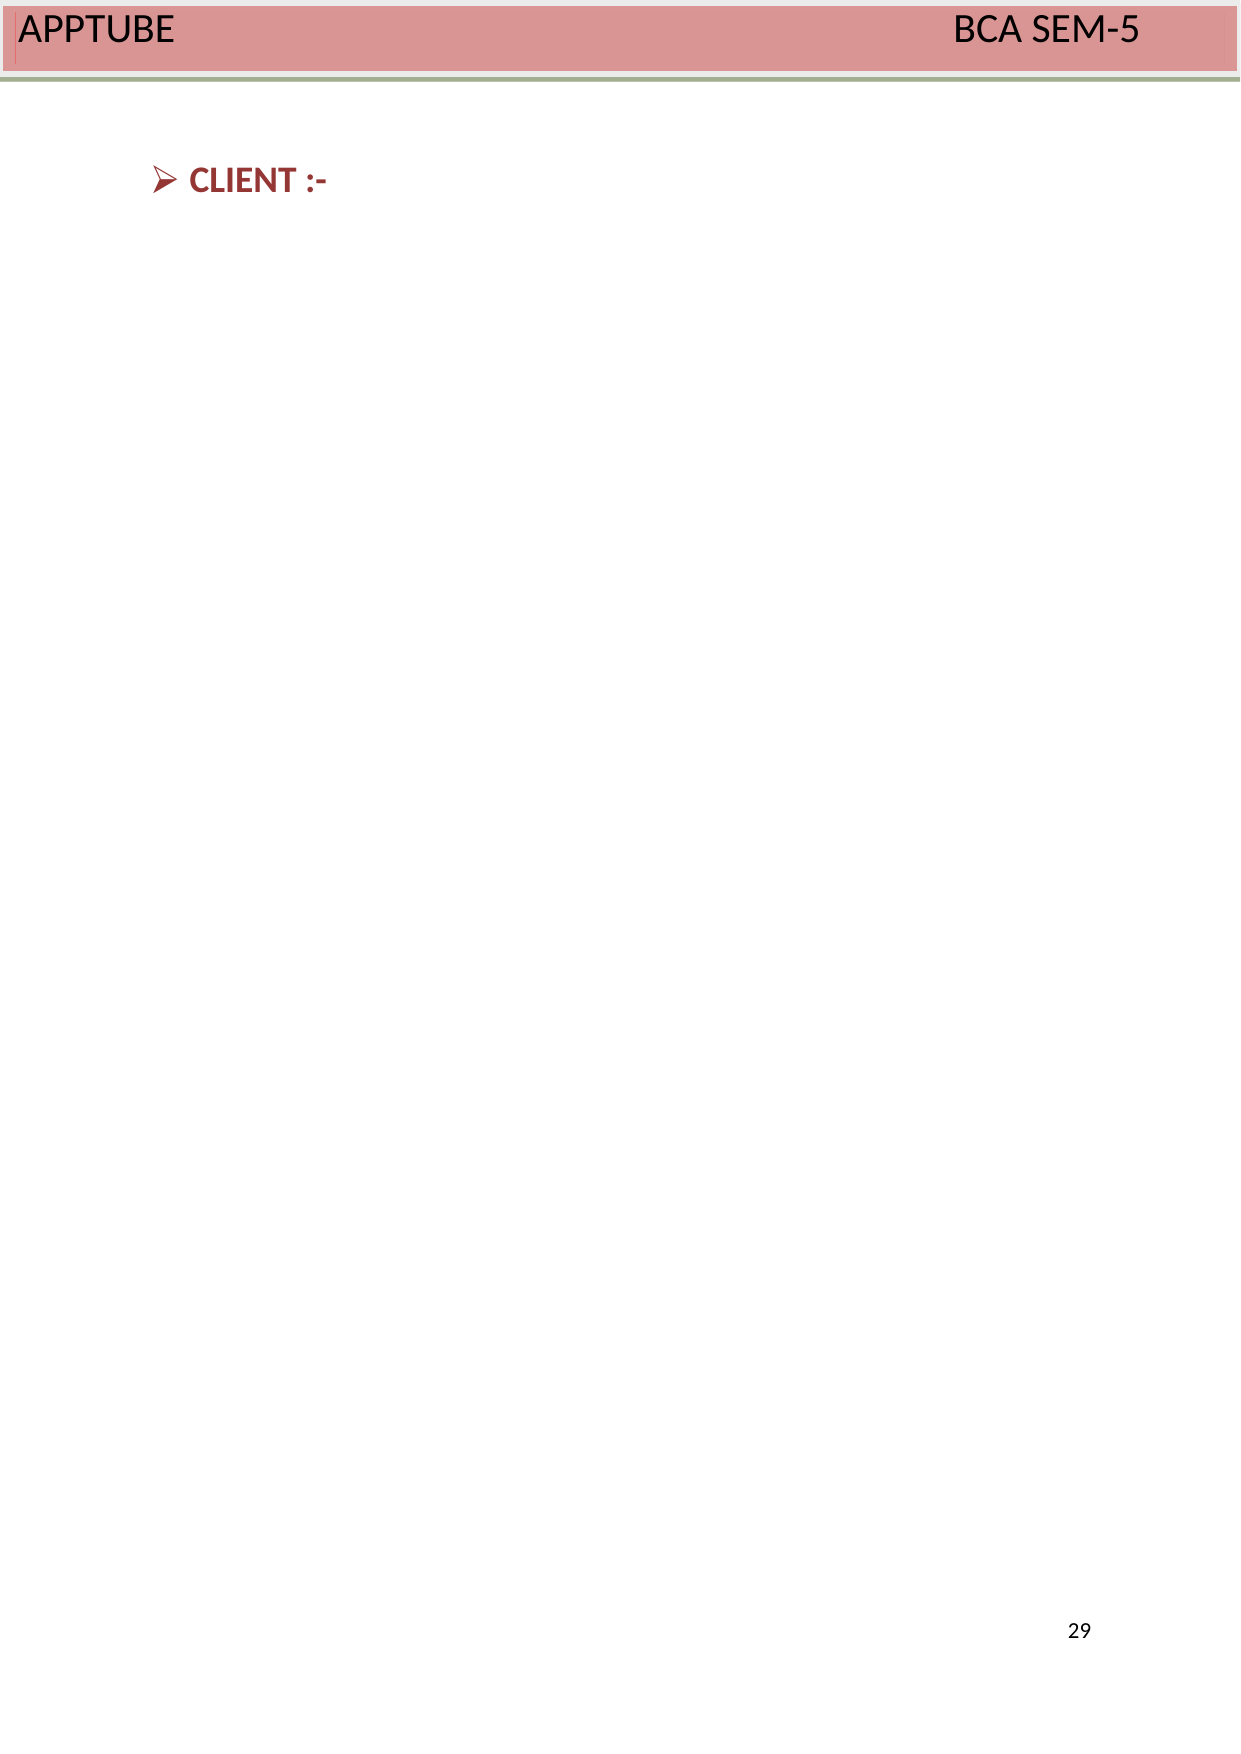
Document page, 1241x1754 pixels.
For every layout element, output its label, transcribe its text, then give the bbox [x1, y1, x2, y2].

picture [3, 12, 1237, 64]
picture [0, 77, 1241, 82]
subtitle ⮚ CLIENT :- [151, 152, 410, 203]
